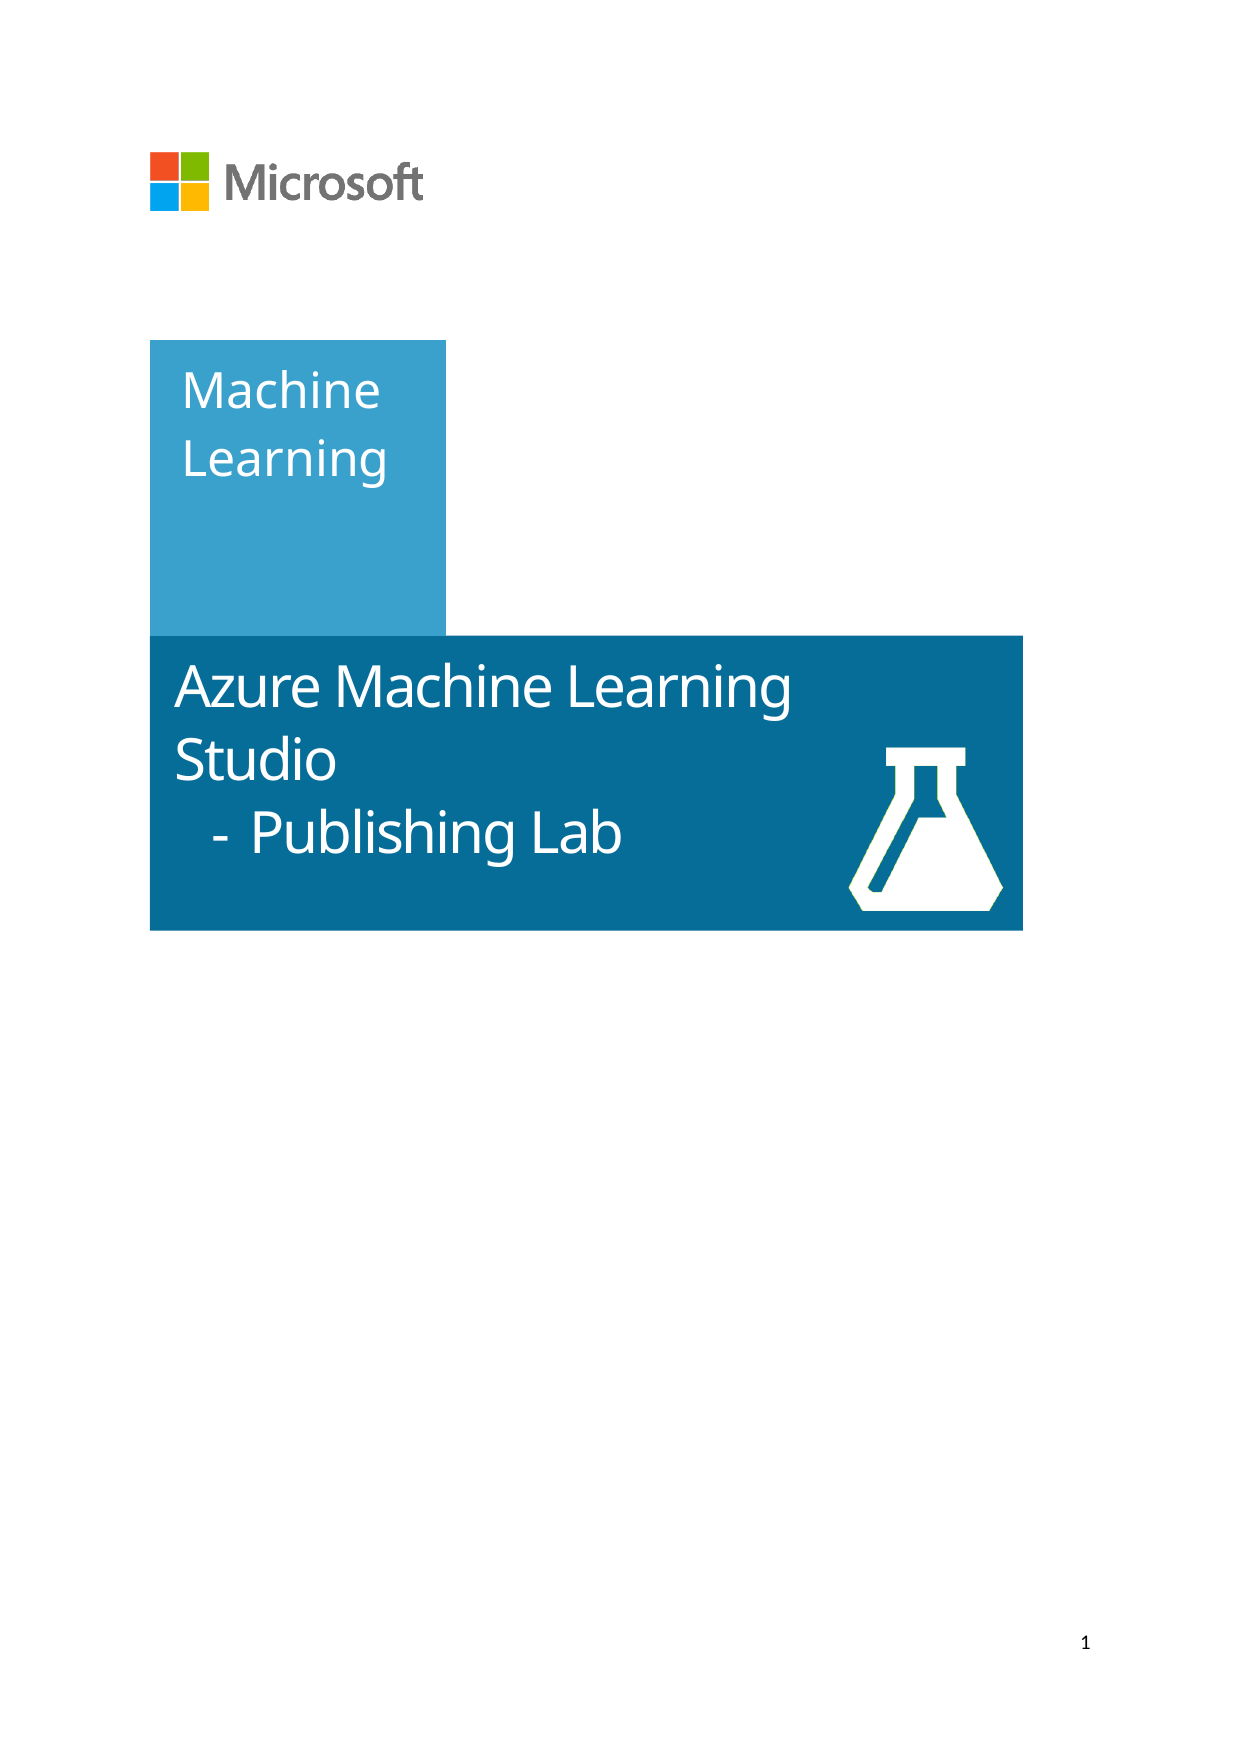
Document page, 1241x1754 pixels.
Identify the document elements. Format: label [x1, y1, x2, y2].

picture [850, 748, 1002, 910]
picture [150, 152, 423, 211]
